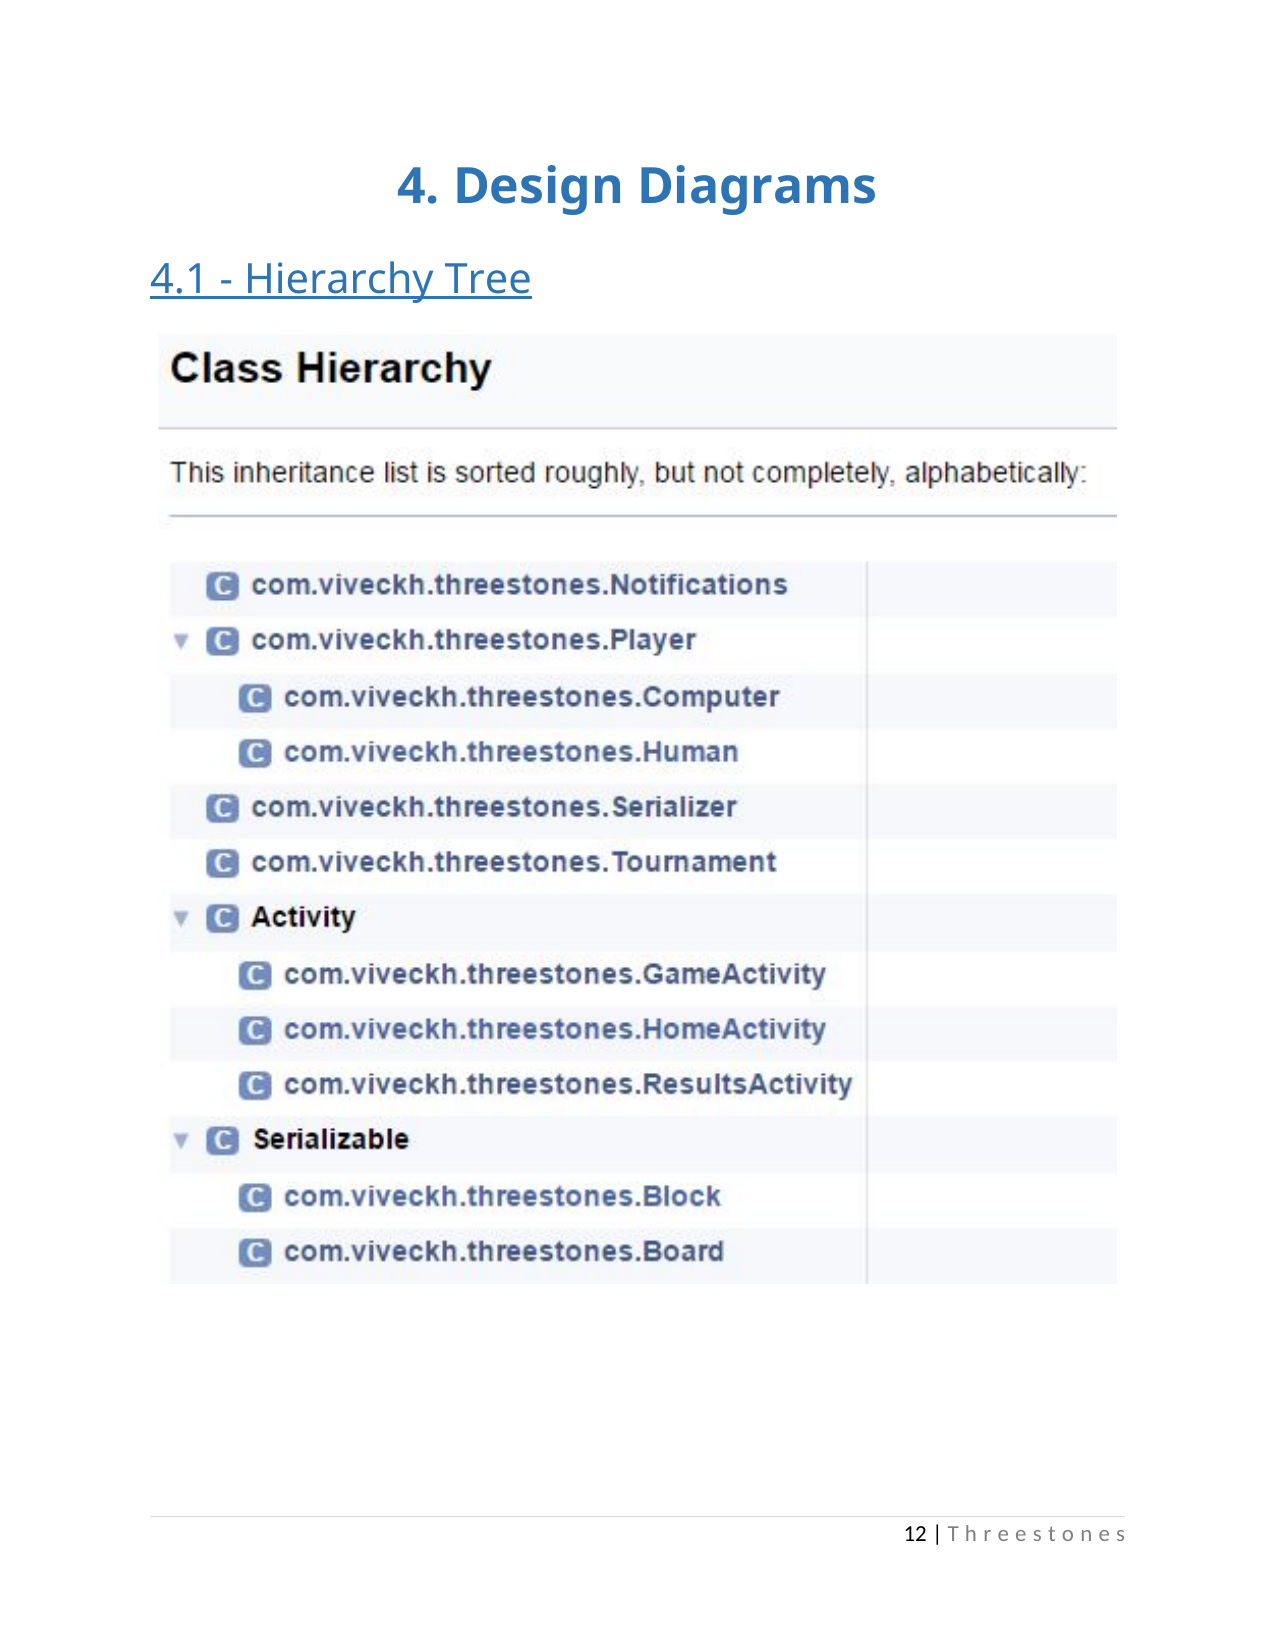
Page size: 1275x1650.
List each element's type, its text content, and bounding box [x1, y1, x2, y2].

subtitle 4.1 - Hierarchy Tree [150, 248, 1125, 305]
picture [158, 334, 1117, 1284]
subtitle 4. Design Diagrams [150, 150, 1125, 218]
